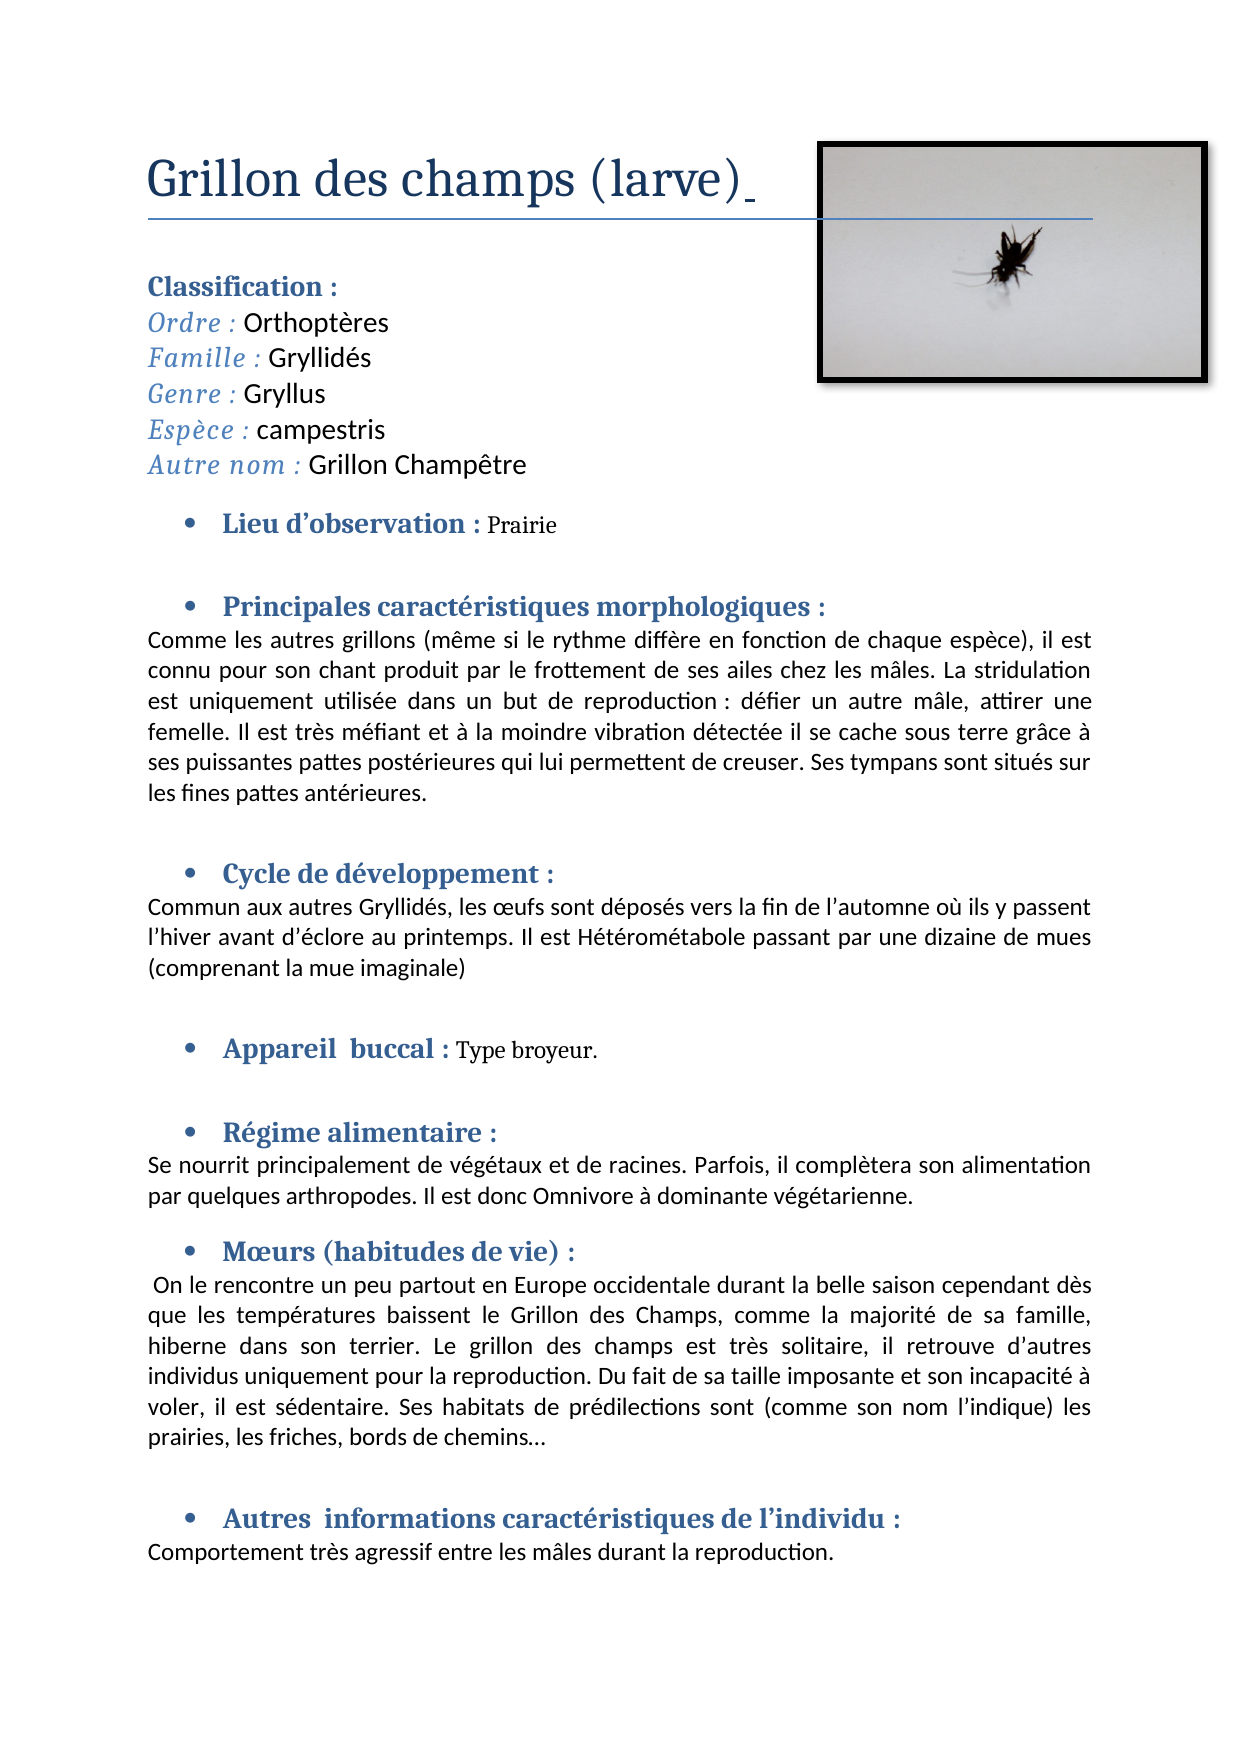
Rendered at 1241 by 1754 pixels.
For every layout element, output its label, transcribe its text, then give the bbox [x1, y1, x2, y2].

subtitle Régime alimentaire : [185, 1116, 1093, 1149]
text Genre : Gryllus [148, 375, 1093, 411]
subtitle Cycle de développement : [185, 857, 1093, 891]
text Comportement très agressif entre les mâles durant la reproduction. [148, 1536, 1093, 1566]
text Commun aux autres Gryllidés, les œufs sont déposés vers la fin de l’automne où ils y passent l’hiver avant d’éclore au printemps. Il est Hétérométabole passant par une dizaine de mues (comprenant la mue imaginale) [148, 891, 1093, 982]
text Comme les autres grillons (même si le rythme diffère en fonction de chaque espèce), il est connu pour son chant produit par le frottement de ses ailes chez les mâles. La stridulation est uniquement utilisée dans un but de reproduction : défier un autre mâle, attirer une femelle. Il est très méfiant et à la moindre vibration détectée il se cache sous terre grâce à ses puissantes pattes postérieures qui lui permettent de creuser. Ses tympans sont situés sur les fines pattes antérieures. [148, 624, 1093, 807]
title Grillon des champs (larve) [148, 148, 1093, 218]
text On le rencontre un peu partout en Europe occidentale durant la belle saison cependant dès que les températures baissent le Grillon des Champs, comme la majorité de sa famille, hiberne dans son terrier. Le grillon des champs est très solitaire, il retrouve d’autres individus uniquement pour la reproduction. Du fait de sa taille imposante et son incapacité à voler, il est sédentaire. Ses habitats de prédilections sont (comme son nom l’indique) les prairies, les friches, bords de chemins… [148, 1269, 1093, 1452]
text Ordre : Orthoptères [148, 304, 1093, 339]
subtitle Classification : [148, 270, 1093, 304]
picture [823, 147, 1201, 377]
text Espèce : campestris [148, 411, 1093, 446]
text Se nourrit principalement de végétaux et de racines. Parfois, il complètera son alimentation par quelques arthropodes. Il est donc Omnivore à dominante végétarienne. [148, 1149, 1093, 1210]
text Autre nom : Grillon Champêtre [148, 446, 1093, 482]
subtitle Principales caractéristiques morphologiques : [185, 591, 1093, 624]
text Famille : Gryllidés [148, 339, 1093, 375]
subtitle Autres informations caractéristiques de l’individu : [185, 1502, 1093, 1536]
subtitle Appareil buccal : Type broyeur. [185, 1032, 1093, 1066]
subtitle Mœurs (habitudes de vie) : [185, 1235, 1093, 1269]
subtitle Lieu d’observation : Prairie [185, 507, 1093, 541]
